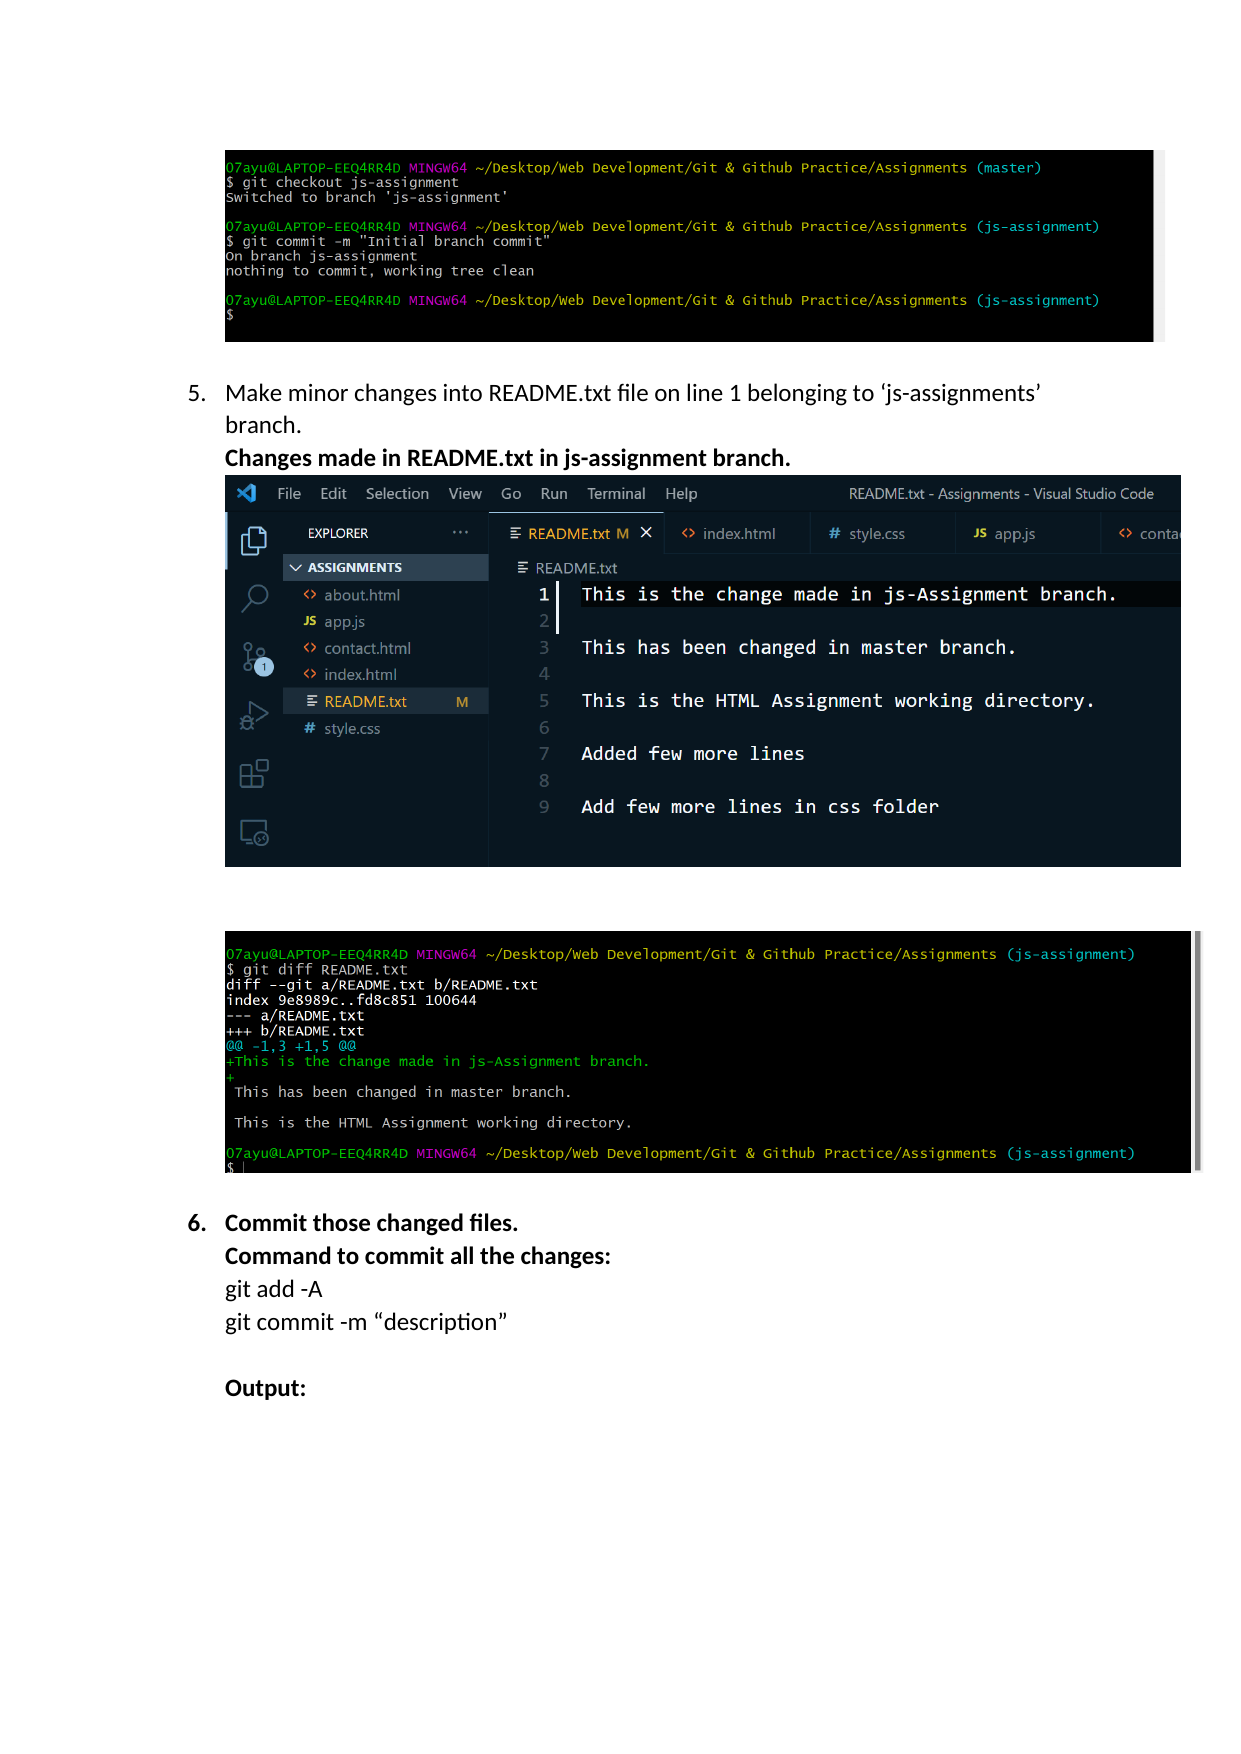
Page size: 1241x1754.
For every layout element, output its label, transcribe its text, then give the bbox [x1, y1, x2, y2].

list git add -A [225, 1273, 1090, 1303]
list Command to commit all the changes: [225, 1240, 1090, 1271]
picture [225, 931, 1204, 1173]
list Changes made in README.txt in js-assignment branch. [225, 443, 1090, 473]
picture [225, 475, 1181, 867]
list Output: [225, 1372, 1090, 1402]
picture [225, 150, 1166, 342]
list Commit those changed files. [187, 1207, 1090, 1238]
list git commit -m “description” [225, 1306, 1090, 1336]
list Make minor changes into README.txt file on line 1 belonging to ‘js-assignments’ branch. [187, 377, 1090, 440]
